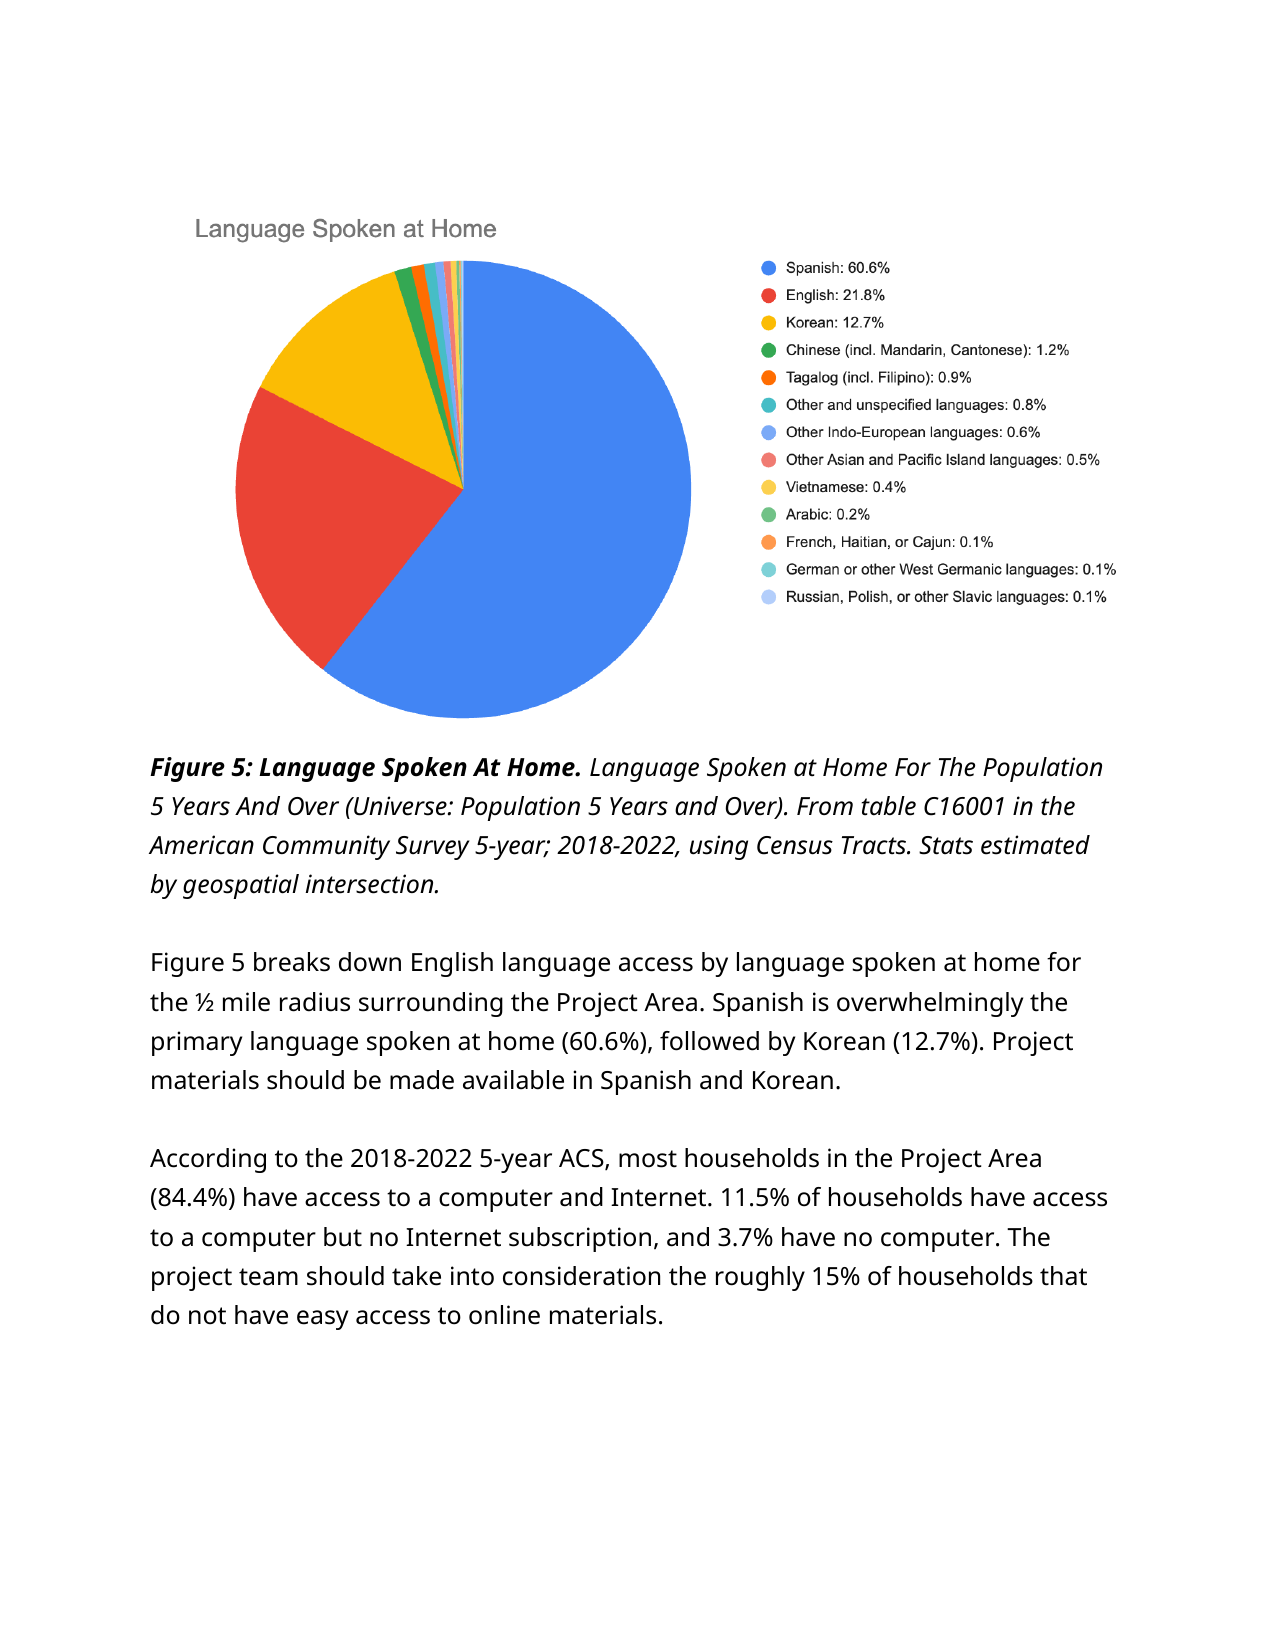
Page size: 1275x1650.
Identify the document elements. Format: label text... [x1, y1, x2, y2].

text Figure 5: Language Spoken At Home. Language Spoken at Home For The Population 5 Years And Over (Universe: Population 5 Years and Over). From table C16001 in the American Community Survey 5-year; 2018-2022, using Census Tracts. Stats estimated by geospatial intersection. [150, 749, 1125, 901]
text Figure 5 breaks down English language access by language spoken at home for the ½ mile radius surrounding the Project Area. Spanish is overwhelmingly the primary language spoken at home (60.6%), followed by Korean (12.7%). Project materials should be made available in Spanish and Korean. [150, 945, 1125, 1097]
text According to the 2018-2022 5-year ACS, most households in the Project Area (84.4%) have access to a computer and Internet. 11.5% of households have access to a computer but no Internet subscription, and 3.7% have no computer. The project team should take into consideration the roughly 15% of households that do not have easy access to online materials. [150, 1141, 1125, 1332]
